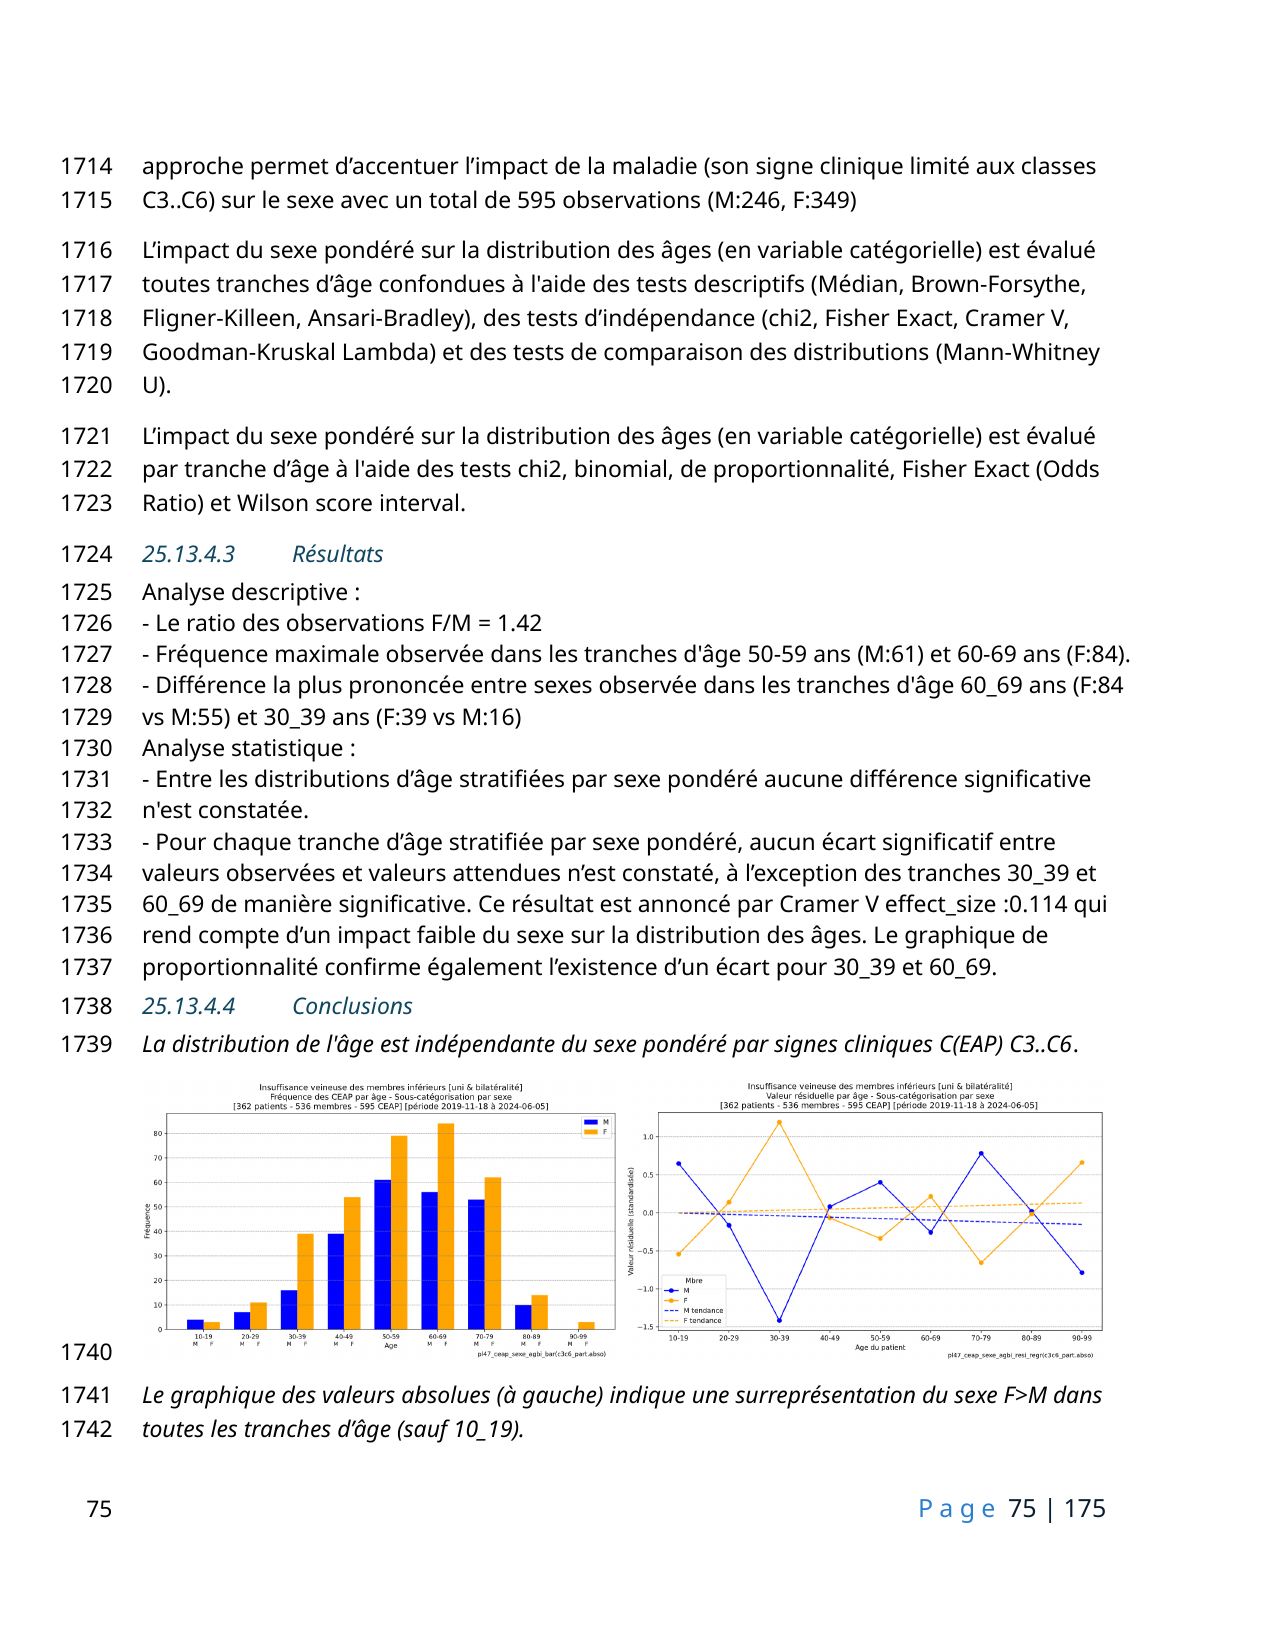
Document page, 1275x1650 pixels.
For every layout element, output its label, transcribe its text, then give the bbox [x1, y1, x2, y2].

text Le graphique des valeurs absolues (à gauche) indique une surreprésentation du sexe F>M dans toutes les tranches d’âge (sauf 10_19). [142, 1379, 1133, 1444]
text La distribution de l'âge est indépendante du sexe pondéré par signes cliniques C(EAP) C3..C6. [142, 1028, 1133, 1059]
text Analyse statistique : [142, 732, 1133, 763]
text - Fréquence maximale observée dans les tranches d'âge 50-59 ans (M:61) et 60-69 ans (F:84). [142, 638, 1133, 669]
text - Pour chaque tranche d’âge stratifiée par sexe pondéré, aucun écart significatif entre valeurs observées et valeurs attendues n’est constaté, à l’exception des tranches 30_39 et 60_69 de manière significative. Ce résultat est annoncé par Cramer V effect_size :0.114 qui rend compte d’un impact faible du sexe sur la distribution des âges. Le graphique de proportionnalité confirme également l’existence d’un écart pour 30_39 et 60_69. [142, 825, 1133, 982]
text - Différence la plus prononcée entre sexes observée dans les tranches d'âge 60_69 ans (F:84 vs M:55) et 30_39 ans (F:39 vs M:16) [142, 669, 1133, 732]
text - Entre les distributions d’âge stratifiées par sexe pondéré aucune différence significative n'est constatée. [142, 763, 1133, 825]
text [142, 150, 1133, 215]
text - Le ratio des observations F/M = 1.42 [142, 607, 1133, 638]
picture [624, 1078, 1104, 1360]
text L’impact du sexe pondéré sur la distribution des âges (en variable catégorielle) est évalué par tranche d’âge à l'aide des tests chi2, binomial, de proportionnalité, Fisher Exact (Odds Ratio) et Wilson score interval. [142, 419, 1133, 518]
text Analyse descriptive : [142, 575, 1133, 607]
subtitle Conclusions [142, 990, 1133, 1021]
picture [141, 1078, 619, 1360]
text L’impact du sexe pondéré sur la distribution des âges (en variable catégorielle) est évalué toutes tranches d’âge confondues à l'aide des tests descriptifs (Médian, Brown-Forsythe, Fligner-Killeen, Ansari-Bradley), des tests d’indépendance (chi2, Fisher Exact, Cramer V, Goodman-Kruskal Lambda) et des tests de comparaison des distributions (Mann-Whitney U). [142, 234, 1133, 400]
subtitle Résultats [142, 537, 1133, 569]
